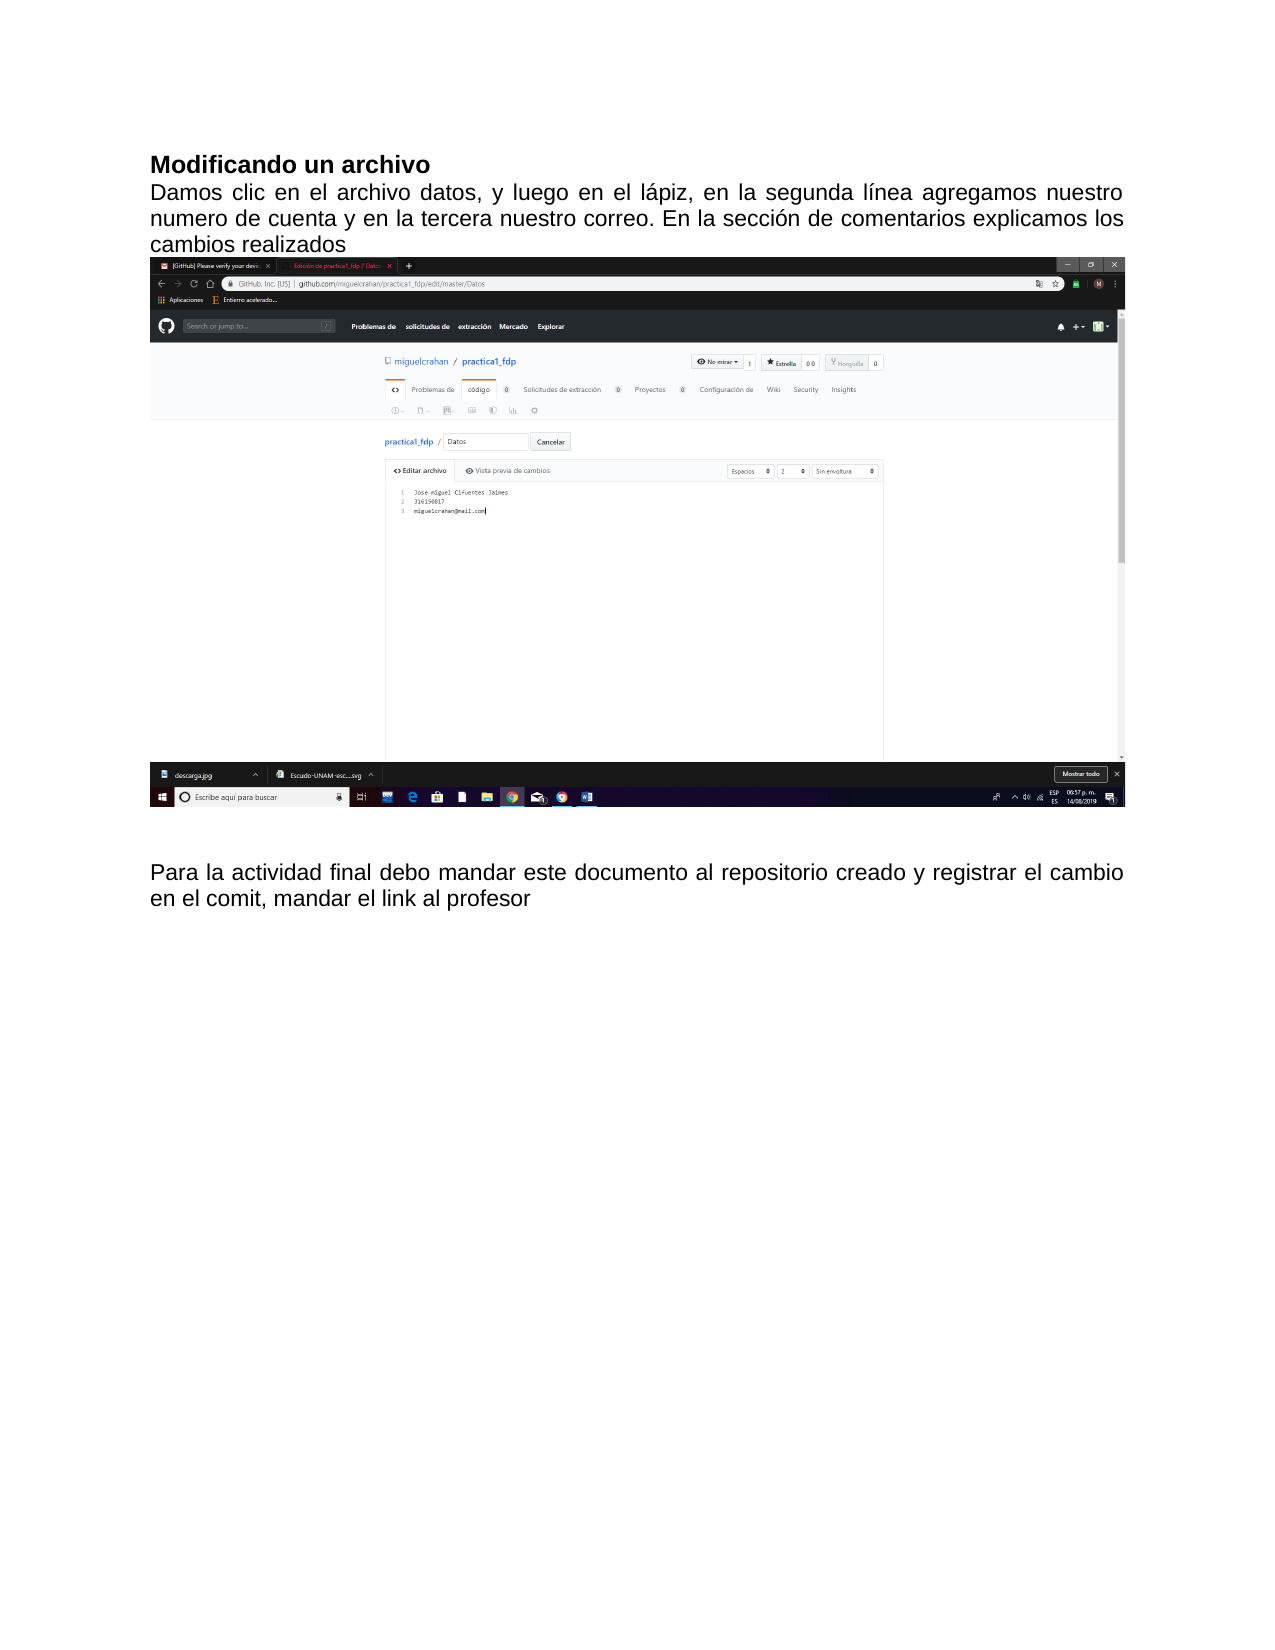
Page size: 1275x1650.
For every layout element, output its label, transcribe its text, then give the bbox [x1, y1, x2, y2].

picture [150, 257, 1125, 807]
text Modificando un archivo [150, 150, 1125, 179]
text Damos clic en el archivo datos, y luego en el lápiz, en la segunda línea agregamos nuestro numero de cuenta y en la tercera nuestro correo. En la sección de comentarios explicamos los cambios realizados [150, 179, 1125, 257]
text Para la actividad final debo mandar este documento al repositorio creado y registrar el cambio en el comit, mandar el link al profesor [150, 859, 1125, 912]
